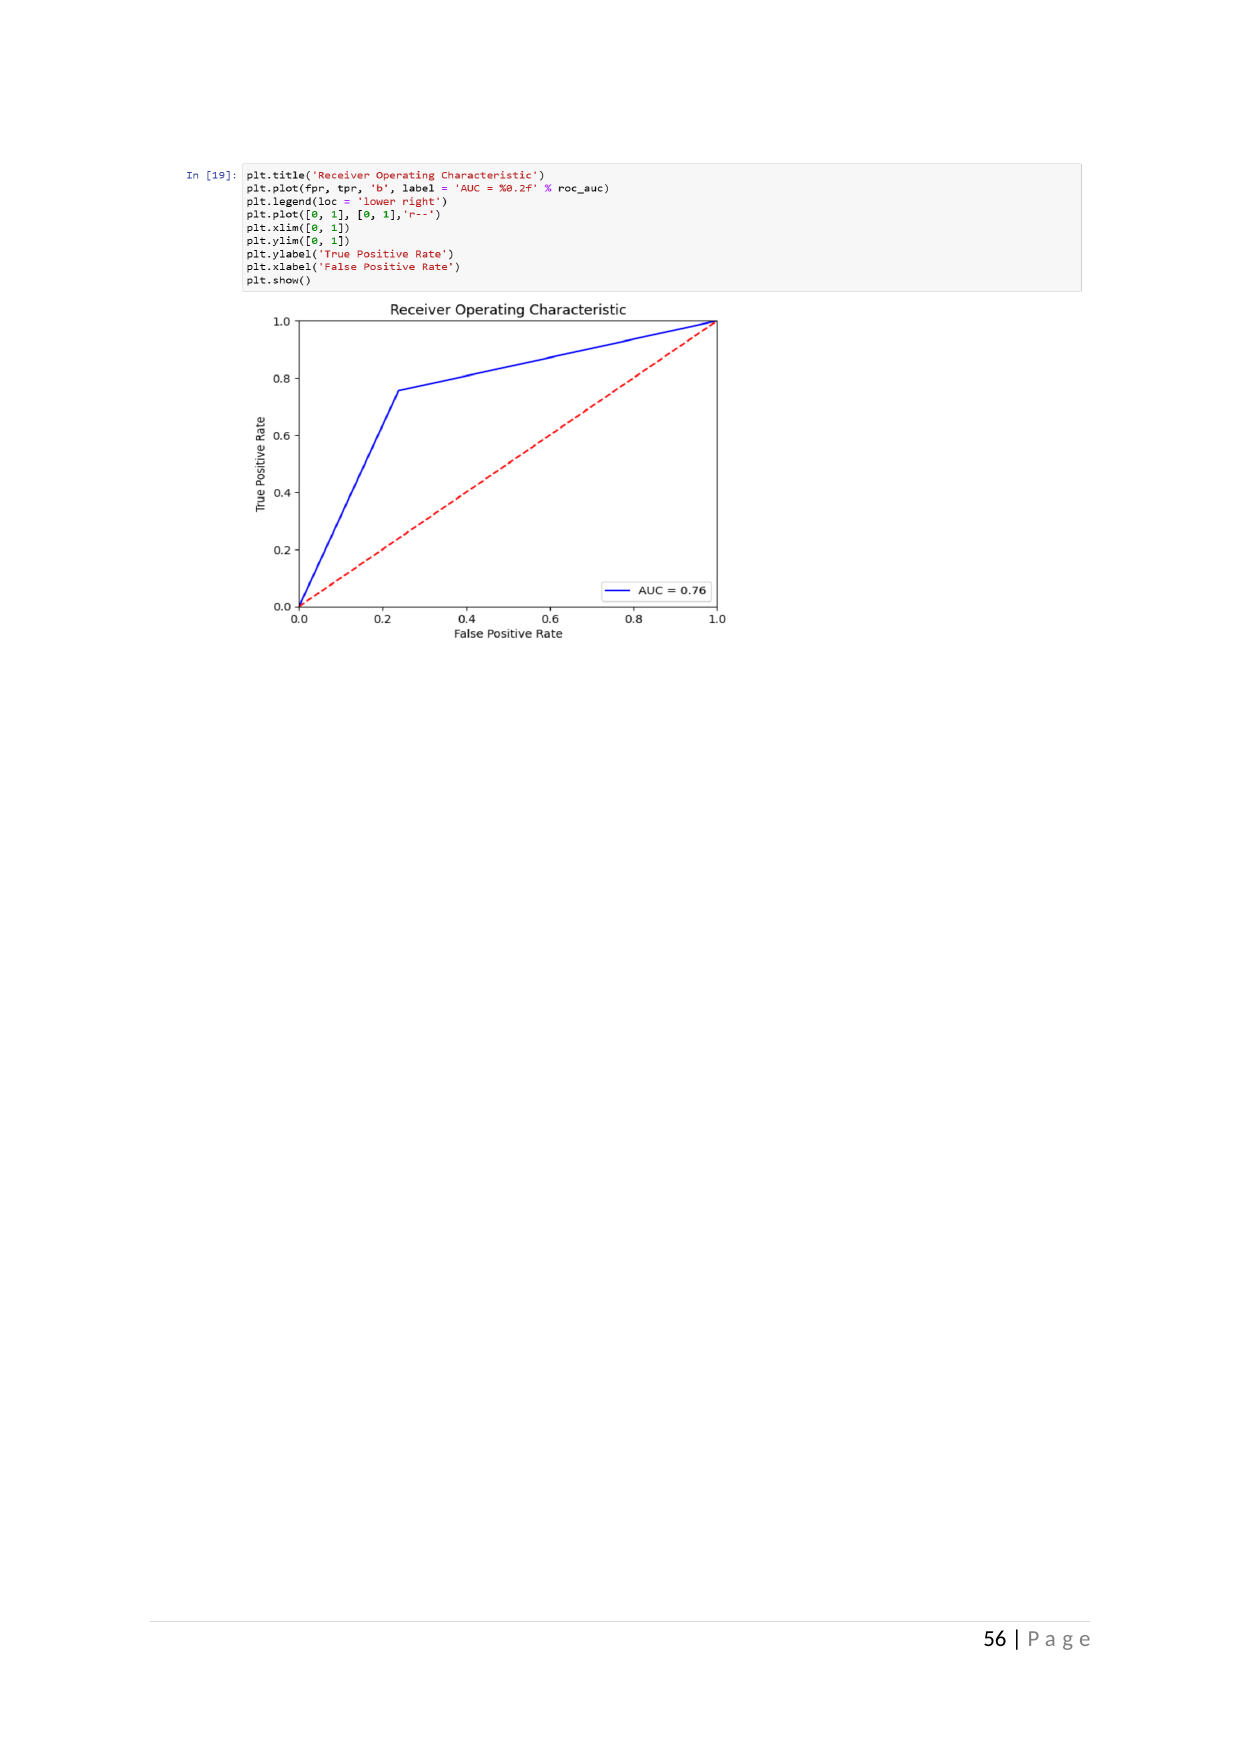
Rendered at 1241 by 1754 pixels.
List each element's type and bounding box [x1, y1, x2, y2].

picture [150, 150, 1091, 654]
